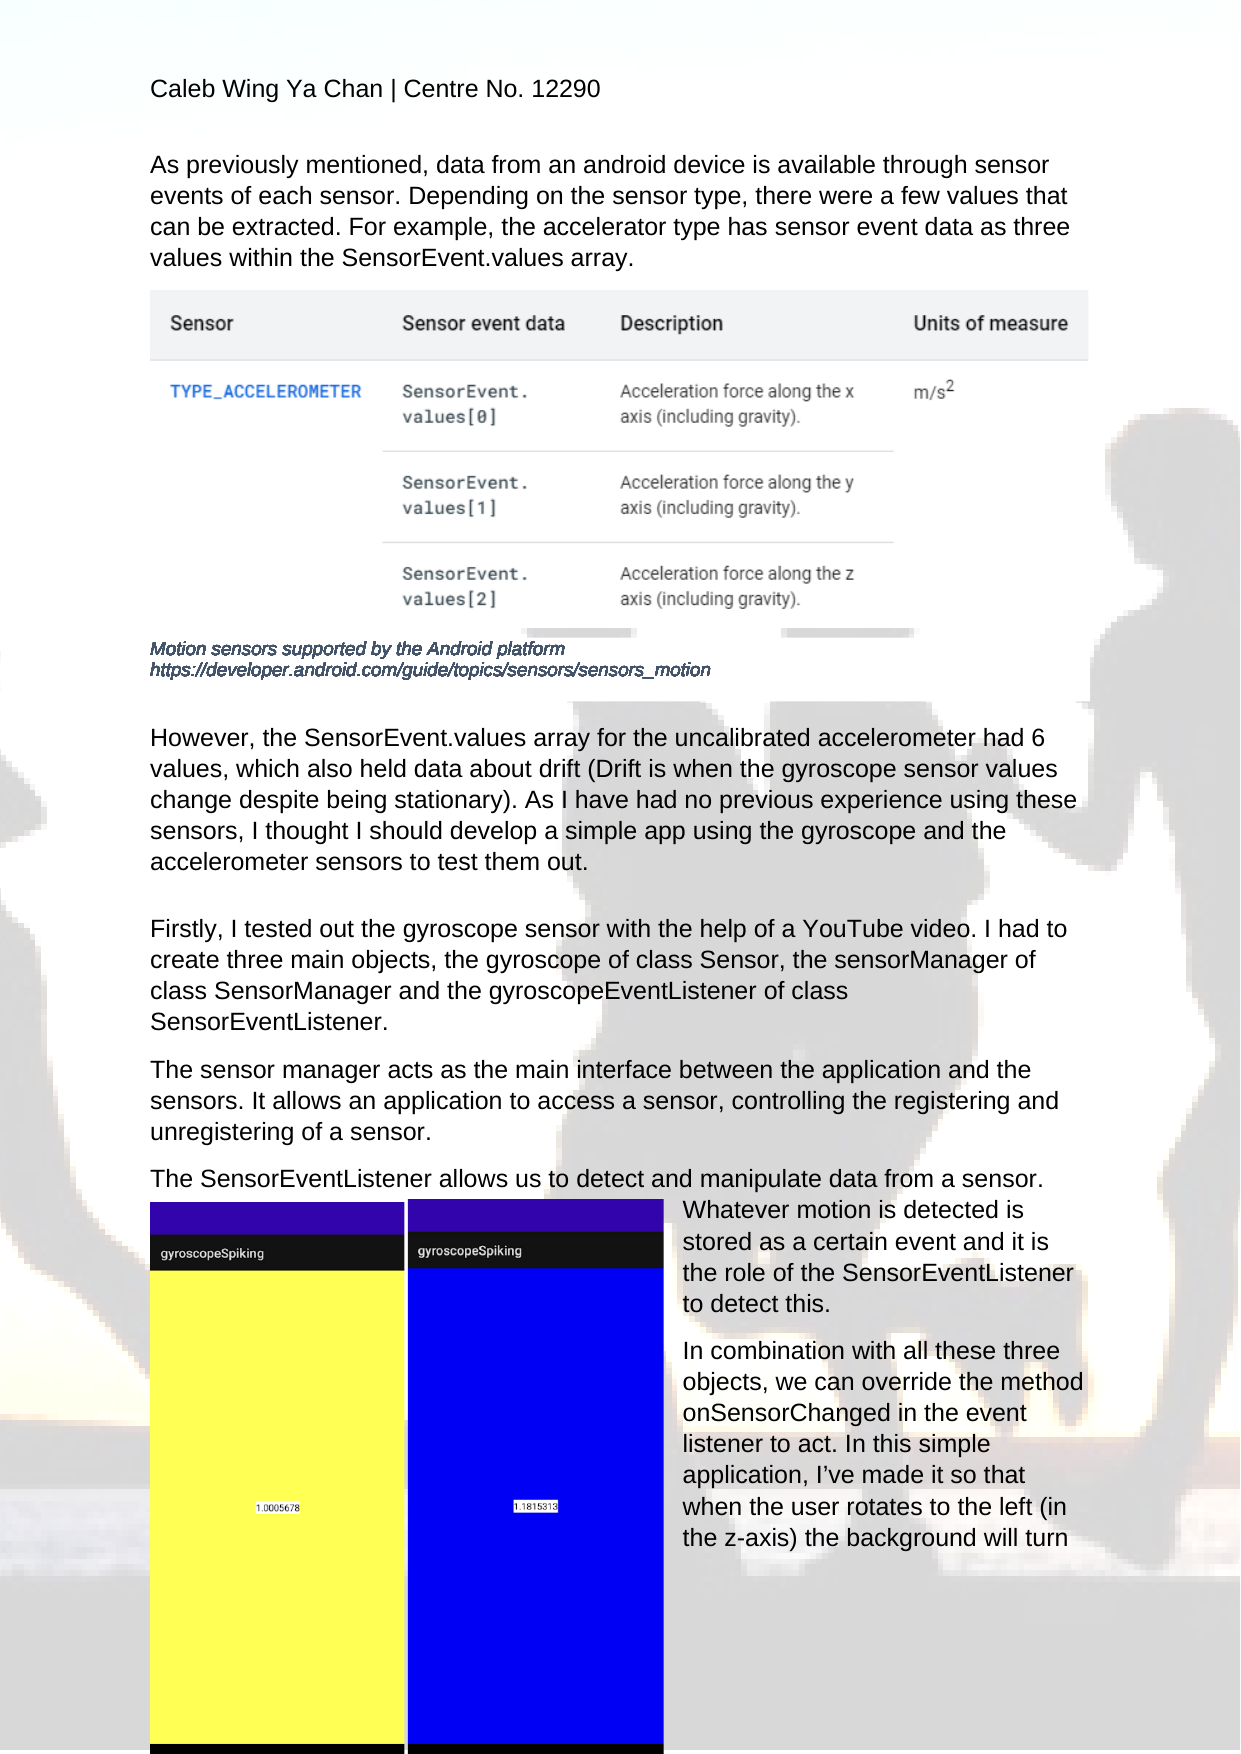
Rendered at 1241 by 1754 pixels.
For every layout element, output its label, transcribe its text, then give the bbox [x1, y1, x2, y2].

text Firstly, I tested out the gyroscope sensor with the help of a YouTube video. I had to create three main objects, the gyroscope of class Sensor, the sensorManager of class SensorManager and the gyroscopeEventListener of class SensorEventListener. [150, 914, 1090, 1036]
text However, the SensorEvent.values array for the uncalibrated accelerometer had 6 values, which also held data about drift (Drift is when the gyroscope sensor values change despite being stationary). As I have had no previous experience using these sensors, I thought I should develop a simple app using the gyroscope and the accelerometer sensors to test them out. [150, 702, 1090, 876]
picture [150, 1202, 405, 1754]
text The SensorEventListener allows us to detect and manipulate data from a sensor. Whatever motion is detected is stored as a certain event and it is the role of the SensorEventListener to detect this. [150, 1164, 1090, 1317]
picture [150, 290, 1091, 628]
text The sensor manager acts as the main interface between the application and the sensors. It allows an application to access a sensor, controlling the registering and unregistering of a sensor. [150, 1054, 1090, 1145]
text As previously mentioned, data from an android device is available through sensor events of each sensor. Depending on the sensor type, there were a few values that can be extracted. For example, the accelerator type has sensor event data as three values within the SensorEvent.values array. [150, 150, 1090, 272]
picture [407, 1199, 664, 1754]
